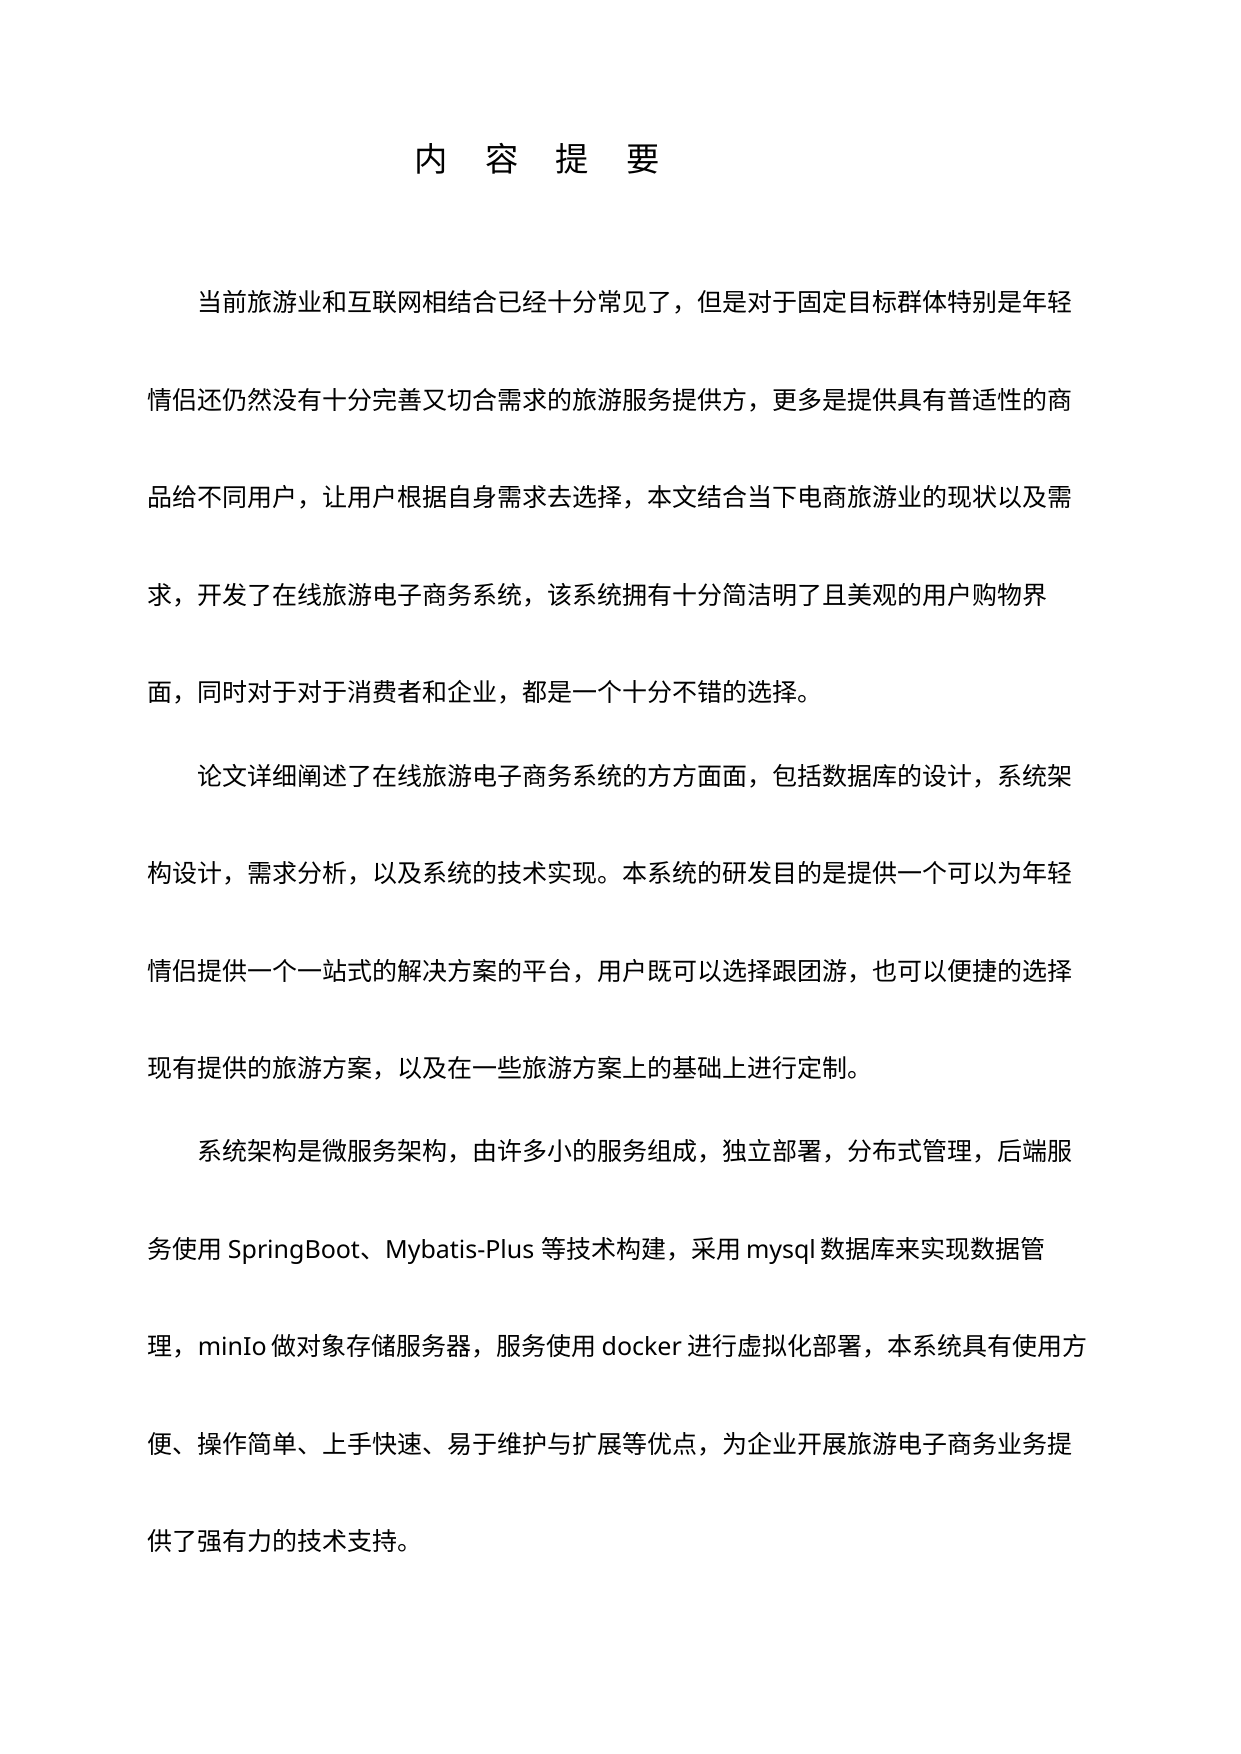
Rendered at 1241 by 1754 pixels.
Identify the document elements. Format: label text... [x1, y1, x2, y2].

text 当前旅游业和互联网相结合已经十分常见了，但是对于固定目标群体特别是年轻情侣还仍然没有十分完善又切合需求的旅游服务提供方，更多是提供具有普适性的商品给不同用户，让用户根据自身需求去选择，本文结合当下电商旅游业的现状以及需求，开发了在线旅游电子商务系统，该系统拥有十分简洁明了且美观的用户购物界面，同时对于对于消费者和企业，都是一个十分不错的选择。 [148, 268, 1093, 723]
text 论文详细阐述了在线旅游电子商务系统的方方面面，包括数据库的设计，系统架构设计，需求分析，以及系统的技术实现。本系统的研发目的是提供一个可以为年轻情侣提供一个一站式的解决方案的平台，用户既可以选择跟团游，也可以便捷的选择现有提供的旅游方案，以及在一些旅游方案上的基础上进行定制。 [148, 742, 1093, 1099]
text 系统架构是微服务架构，由许多小的服务组成，独立部署，分布式管理，后端服务使用SpringBoot、Mybatis-Plus 等技术构建，采用mysql数据库来实现数据管理，minIo做对象存储服务器，服务使用docker进行虚拟化部署，本系统具有使用方便、操作简单、上手快速、易于维护与扩展等优点，为企业开展旅游电子商务业务提供了强有力的技术支持。 [148, 1117, 1093, 1572]
text 内 容 提 要 [148, 124, 1093, 189]
